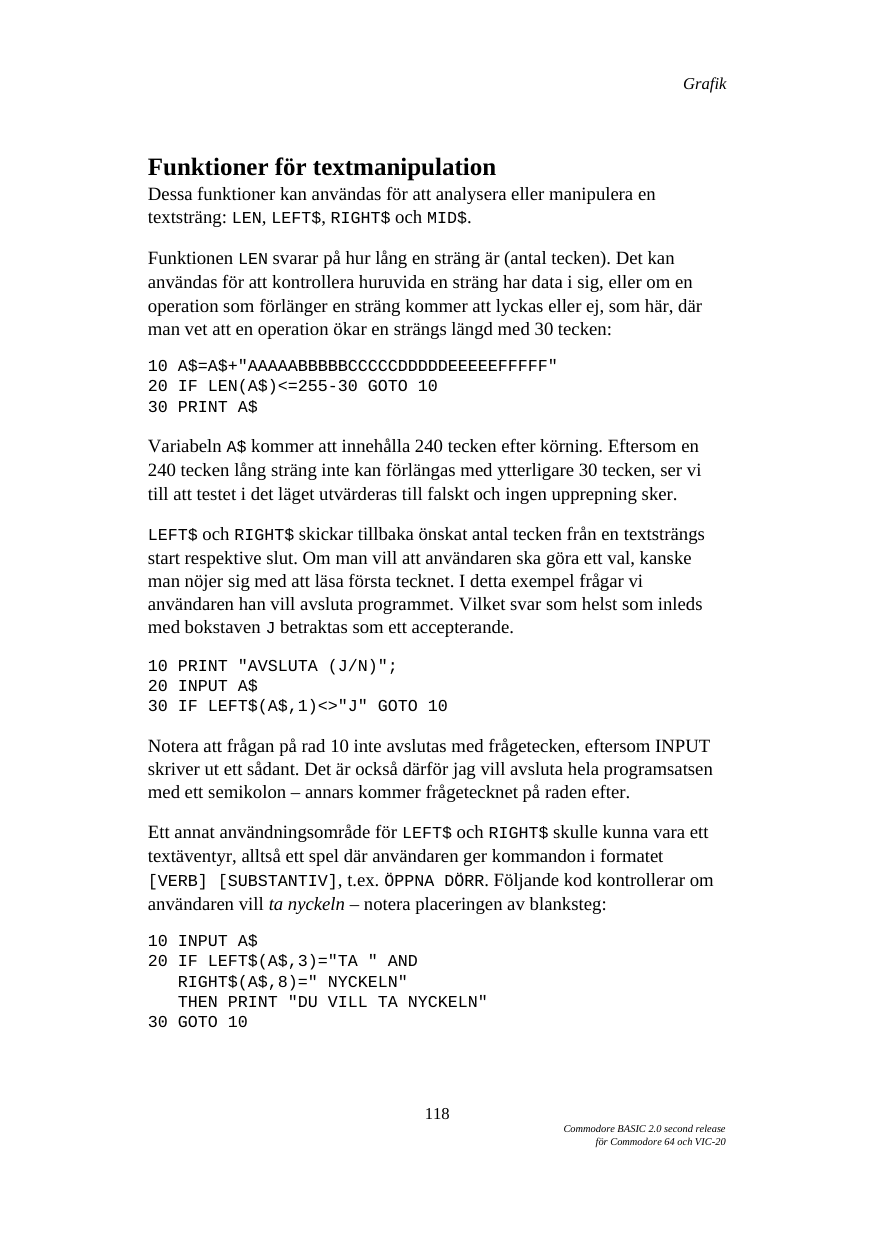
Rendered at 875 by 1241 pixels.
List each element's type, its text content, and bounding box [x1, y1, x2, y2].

text Dessa funktioner kan användas för att analysera eller manipulera en textsträng: LEN, LEFT$, RIGHT$ och MID$. [148, 183, 726, 229]
text 10 PRINT "AVSLUTA (J/N)"; 20 INPUT A$ 30 IF LEFT$(A$,1)<>"J" GOTO 10 [148, 657, 726, 717]
text 10 INPUT A$ 20 IF LEFT$(A$,3)="TA " AND RIGHT$(A$,8)=" NYCKELN" THEN PRINT "DU VILL TA NYCKELN" 30 GOTO 10 [148, 933, 726, 1033]
text Notera att frågan på rad 10 inte avslutas med frågetecken, eftersom INPUT skriver ut ett sådant. Det är också därför jag vill avsluta hela programsatsen med ett semikolon – annars kommer frågetecknet på raden efter. [148, 735, 726, 803]
text Variabeln A$ kommer att innehålla 240 tecken efter körning. Eftersom en 240 tecken lång sträng inte kan förlängas med ytterligare 30 tecken, ser vi till att testet i det läget utvärderas till falskt och ingen upprepning sker. [148, 435, 726, 504]
text LEFT$ och RIGHT$ skickar tillbaka önskat antal tecken från en textsträngs start respektive slut. Om man vill att användaren ska göra ett val, kanske man nöjer sig med att läsa första tecknet. I detta exempel frågar vi användaren han vill avsluta programmet. Vilket svar som helst som inleds med bokstaven J betraktas som ett accepterande. [148, 522, 726, 639]
text Funktionen LEN svarar på hur lång en sträng är (antal tecken). Det kan användas för att kontrollera huruvida en sträng har data i sig, eller om en operation som förlänger en sträng kommer att lyckas eller ej, som här, där man vet att en operation ökar en strängs längd med 30 tecken: [148, 247, 726, 339]
subtitle Funktioner för textmanipulation [148, 152, 726, 181]
text 10 A$=A$+"AAAAABBBBBCCCCCDDDDDEEEEEFFFFF" 20 IF LEN(A$)<=255-30 GOTO 10 30 PRINT A$ [148, 358, 726, 417]
text Ett annat användningsområde för LEFT$ och RIGHT$ skulle kunna vara ett textäventyr, alltså ett spel där användaren ger kommandon i formatet [VERB] [SUBSTANTIV], t.ex. ÖPPNA DÖRR. Följande kod kontrollerar om användaren vill ta nyckeln – notera placeringen av blanksteg: [148, 821, 726, 914]
